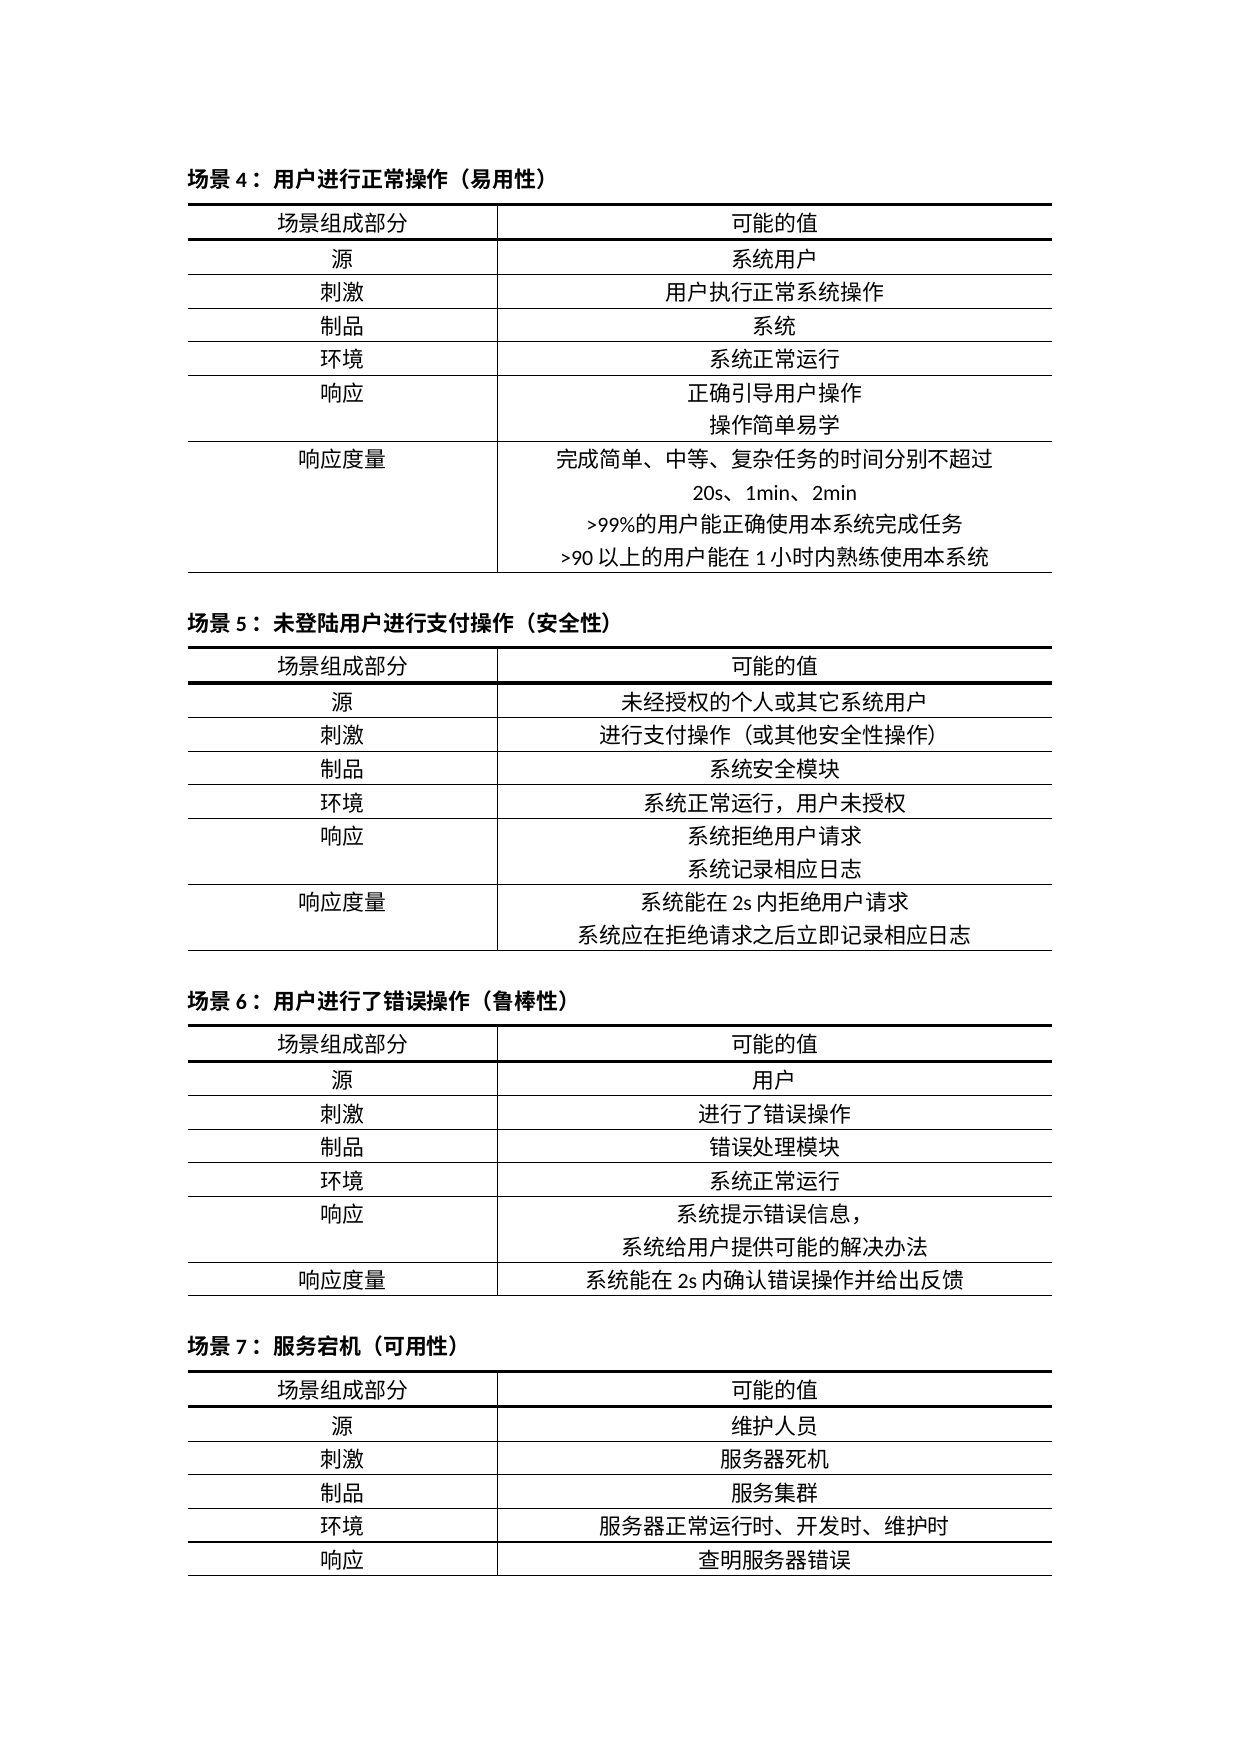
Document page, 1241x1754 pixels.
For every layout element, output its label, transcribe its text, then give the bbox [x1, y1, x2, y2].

table_cell 服务器死机 [498, 1442, 1052, 1474]
table_cell 用户执行正常系统操作 [498, 275, 1052, 307]
table_cell 环境 [188, 1509, 497, 1541]
table_cell 环境 [188, 342, 497, 374]
text 场景6 ：用户进行了错误操作（鲁棒性） [187, 983, 1053, 1016]
table_cell 系统拒绝用户请求 系统记录相应日志 [498, 819, 1052, 884]
table_cell 进行支付操作（或其他安全性操作） [498, 718, 1052, 751]
table_cell 系统 [498, 309, 1052, 341]
table_cell 系统正常运行，用户未授权 [498, 785, 1052, 818]
table_cell 响应度量 [188, 885, 497, 950]
table_cell 刺激 [188, 275, 497, 307]
table_header 可能的值 [498, 1373, 1052, 1405]
table_cell 完成简单、中等、复杂任务的时间分别不超过20s、1min、2min >99%的用户能正确使用本系统完成任务 >90以上的用户能在1小时内熟练使用本系统 [498, 442, 1052, 572]
table_cell 源 [188, 685, 497, 717]
text 场景7 ：服务宕机（可用性） [187, 1329, 1053, 1361]
table_cell 刺激 [188, 1442, 497, 1474]
table_cell 源 [188, 1063, 497, 1095]
table_cell 查明服务器错误 重启服务器 [498, 1543, 1052, 1575]
table_header 场景组成部分 [188, 1373, 497, 1405]
table_cell 响应 [188, 819, 497, 884]
table_header 场景组成部分 [188, 649, 497, 681]
table_cell 系统正常运行 [498, 1163, 1052, 1196]
table_cell 刺激 [188, 718, 497, 751]
table_cell 服务器正常运行时、开发时、维护时 [498, 1509, 1052, 1541]
table_header 可能的值 [498, 206, 1052, 238]
table_cell 响应度量 [188, 1263, 497, 1295]
table_cell 错误处理模块 [498, 1130, 1052, 1162]
table_cell 响应度量 [188, 442, 497, 572]
table_cell 制品 [188, 752, 497, 784]
table_cell 刺激 [188, 1096, 497, 1129]
table_cell 源 [188, 1408, 497, 1441]
table_header 可能的值 [498, 649, 1052, 681]
table_cell 系统正常运行 [498, 342, 1052, 374]
table_cell 制品 [188, 1130, 497, 1162]
text 场景5 ：未登陆用户进行支付操作（安全性） [187, 605, 1053, 638]
table_cell 环境 [188, 785, 497, 818]
text 场景4 ：用户进行正常操作（易用性） [187, 162, 1053, 194]
table_header 可能的值 [498, 1027, 1052, 1059]
table_cell 系统能在2s内确认错误操作并给出反馈 [498, 1263, 1052, 1295]
table_header 场景组成部分 [188, 206, 497, 238]
table_cell 源 [188, 241, 497, 274]
table_cell 系统提示错误信息， 系统给用户提供可能的解决办法 [498, 1197, 1052, 1262]
table_cell 维护人员 [498, 1408, 1052, 1441]
table_cell 进行了错误操作 [498, 1096, 1052, 1129]
table_cell 制品 [188, 309, 497, 341]
table_cell 环境 [188, 1163, 497, 1196]
table_header 场景组成部分 [188, 1027, 497, 1059]
table_cell 正确引导用户操作 操作简单易学 [498, 376, 1052, 441]
table_cell 响应 [188, 1197, 497, 1262]
table_cell 用户 [498, 1063, 1052, 1095]
table_cell 服务集群 [498, 1475, 1052, 1508]
table_cell 制品 [188, 1475, 497, 1508]
table_cell 系统能在2s内拒绝用户请求 系统应在拒绝请求之后立即记录相应日志 [498, 885, 1052, 950]
table_cell 未经授权的个人或其它系统用户 [498, 685, 1052, 717]
table_cell 系统安全模块 [498, 752, 1052, 784]
table_cell 系统用户 [498, 241, 1052, 274]
table_cell 响应 [188, 376, 497, 441]
table_cell 响应 [188, 1543, 497, 1575]
